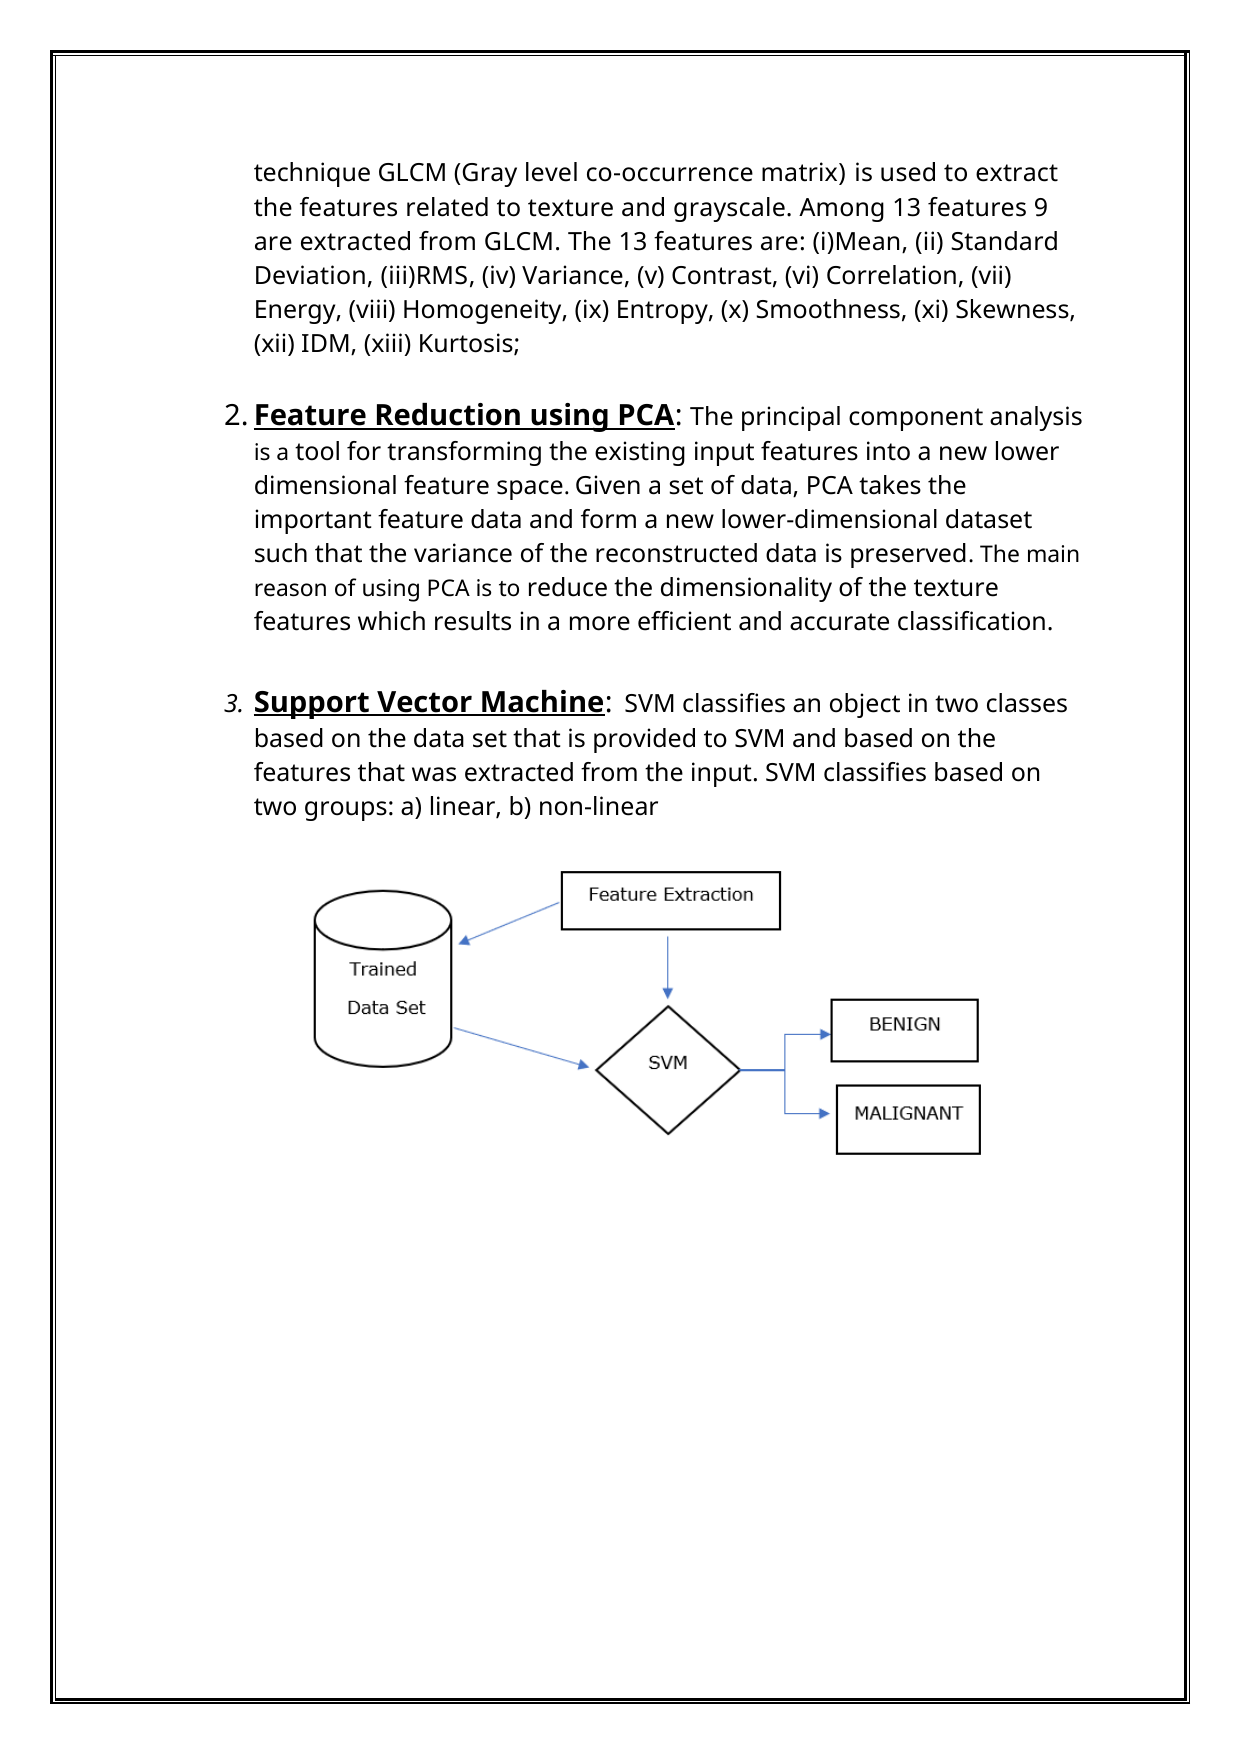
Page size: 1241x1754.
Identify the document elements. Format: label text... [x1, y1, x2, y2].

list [224, 150, 1090, 360]
picture [300, 859, 997, 1169]
list Support Vector Machine: SVM classifies an object in two classes based on the data set that is provided to SVM and based on the features that was extracted from the input. SVM classifies based on two groups: a) linear, b) non-linear [224, 681, 1090, 823]
list Feature Reduction using PCA: The principal component analysis is a tool for transforming the existing input features into a new lower dimensional feature space. Given a set of data, PCA takes the important feature data and form a new lower-dimensional dataset such that the variance of the reconstructed data is preserved. The main reason of using PCA is to reduce the dimensionality of the texture features which results in a more efficient and accurate classification. [224, 394, 1090, 638]
